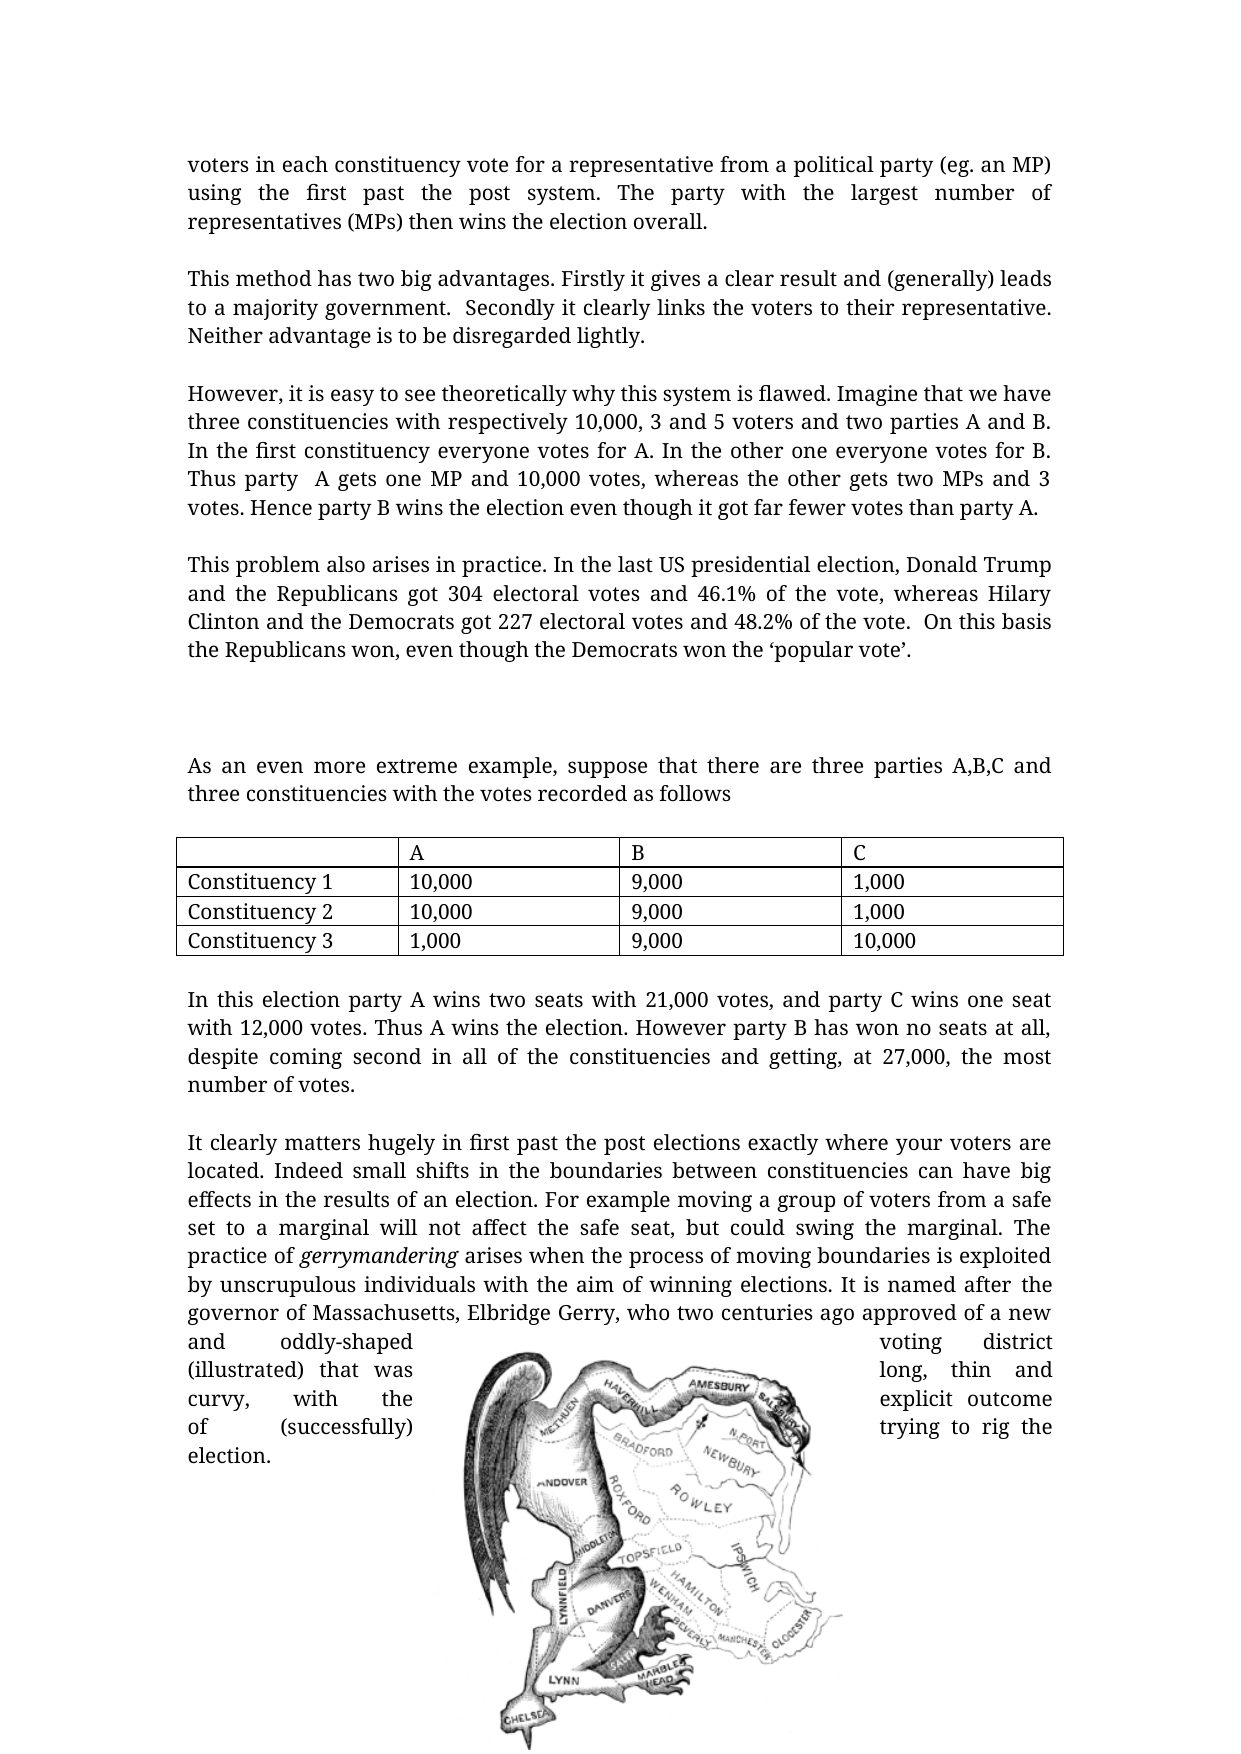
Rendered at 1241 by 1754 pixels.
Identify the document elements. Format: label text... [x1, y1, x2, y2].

table_cell Constituency 2 [177, 897, 398, 925]
text As an even more extreme example, suppose that there are three parties A,B,C and three constituencies with the votes recorded as follows [187, 751, 1053, 808]
table_cell 9,000 [620, 926, 841, 955]
table_cell 10,000 [399, 897, 619, 925]
table_cell Constituency 3 [177, 926, 398, 955]
table_header B [620, 838, 841, 866]
table_header [177, 838, 398, 866]
text In this election party A wins two seats with 21,000 votes, and party C wins one seat with 12,000 votes. Thus A wins the election. However party B has won no seats at all, despite coming second in all of the constituencies and getting, at 27,000, the most number of votes. [187, 985, 1053, 1099]
table_cell 1,000 [842, 868, 1063, 896]
picture [431, 1336, 860, 1748]
table_cell 9,000 [620, 897, 841, 925]
table_cell 10,000 [399, 868, 619, 896]
table_cell 10,000 [842, 926, 1063, 955]
table_header A [399, 838, 619, 866]
text This problem also arises in practice. In the last US presidential election, Donald Trump and the Republicans got 304 electoral votes and 46.1% of the vote, whereas Hilary Clinton and the Democrats got 227 electoral votes and 48.2% of the vote. On this basis the Republicans won, even though the Democrats won the ‘popular vote’. [187, 550, 1053, 664]
text This method has two big advantages. Firstly it gives a clear result and (generally) leads to a majority government. Secondly it clearly links the voters to their representative. Neither advantage is to be disregarded lightly. [187, 264, 1053, 350]
table_cell 1,000 [399, 926, 619, 955]
table_cell 9,000 [620, 868, 841, 896]
text However, it is easy to see theoretically why this system is flawed. Imagine that we have three constituencies with respectively 10,000, 3 and 5 voters and two parties A and B. In the first constituency everyone votes for A. In the other one everyone votes for B. Thus party A gets one MP and 10,000 votes, whereas the other gets two MPs and 3 votes. Hence party B wins the election even though it got far fewer votes than party A. [187, 379, 1053, 521]
text It clearly matters hugely in first past the post elections exactly where your voters are located. Indeed small shifts in the boundaries between constituencies can have big effects in the results of an election. For example moving a group of voters from a safe set to a marginal will not affect the safe seat, but could swing the marginal. The practice of gerrymandering arises when the process of moving boundaries is exploited by unscrupulous individuals with the aim of winning elections. It is named after the governor of Massachusetts, Elbridge Gerry, who two centuries ago approved of a new and oddly-shaped voting district (illustrated) that was long, thin and curvy, with the explicit outcome of (successfully) trying to rig the election. [187, 1128, 1053, 1469]
table_cell 1,000 [842, 897, 1063, 925]
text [187, 150, 1053, 235]
table_header C [842, 838, 1063, 866]
table_cell Constituency 1 [177, 868, 398, 896]
